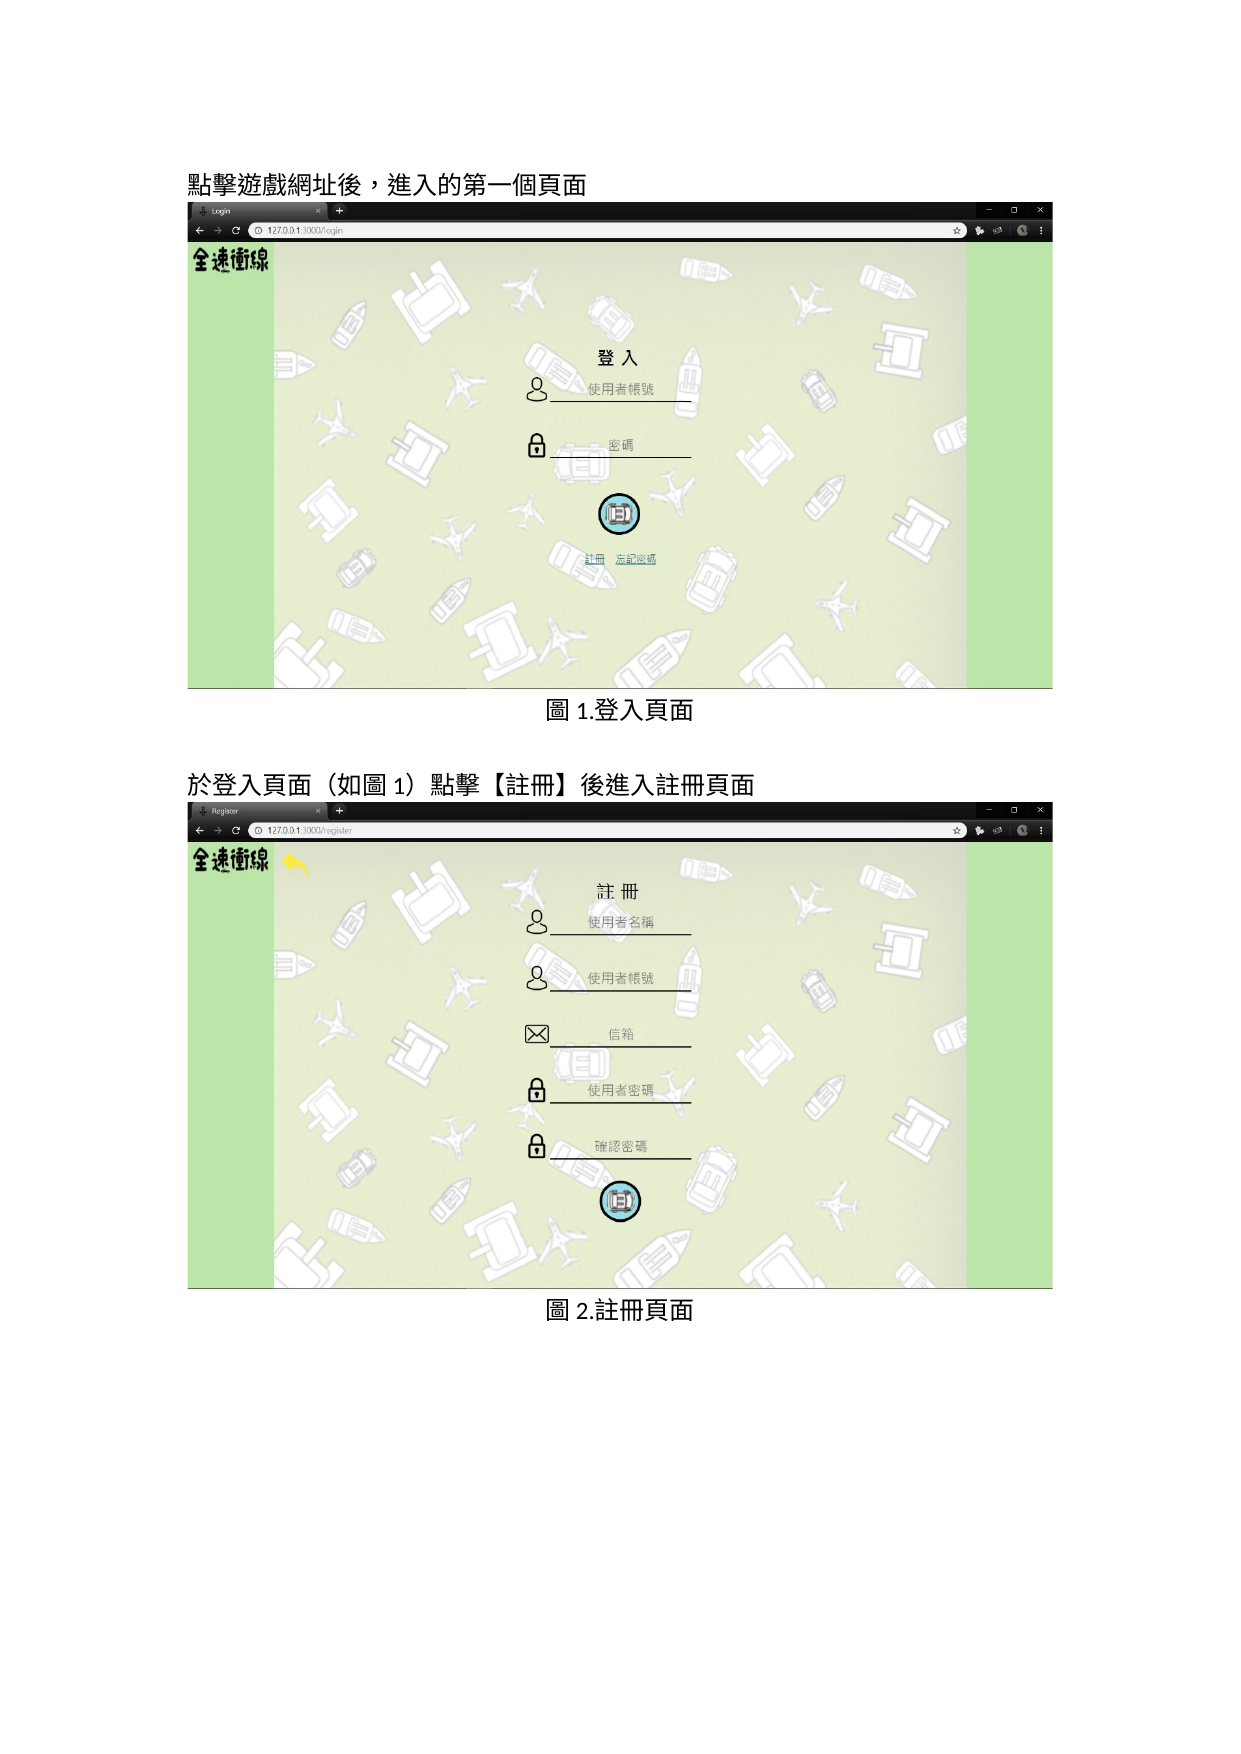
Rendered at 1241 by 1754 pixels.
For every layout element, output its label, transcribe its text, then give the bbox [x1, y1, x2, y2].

text 圖2.註冊頁面 [187, 1289, 1053, 1327]
text 於登入頁面（如圖1）點擊【註冊】後進入註冊頁面 [187, 764, 1053, 802]
text 點擊遊戲網址後，進入的第一個頁面 [187, 164, 1053, 202]
text 圖1.登入頁面 [187, 689, 1053, 727]
picture [187, 202, 1053, 689]
picture [187, 802, 1053, 1289]
